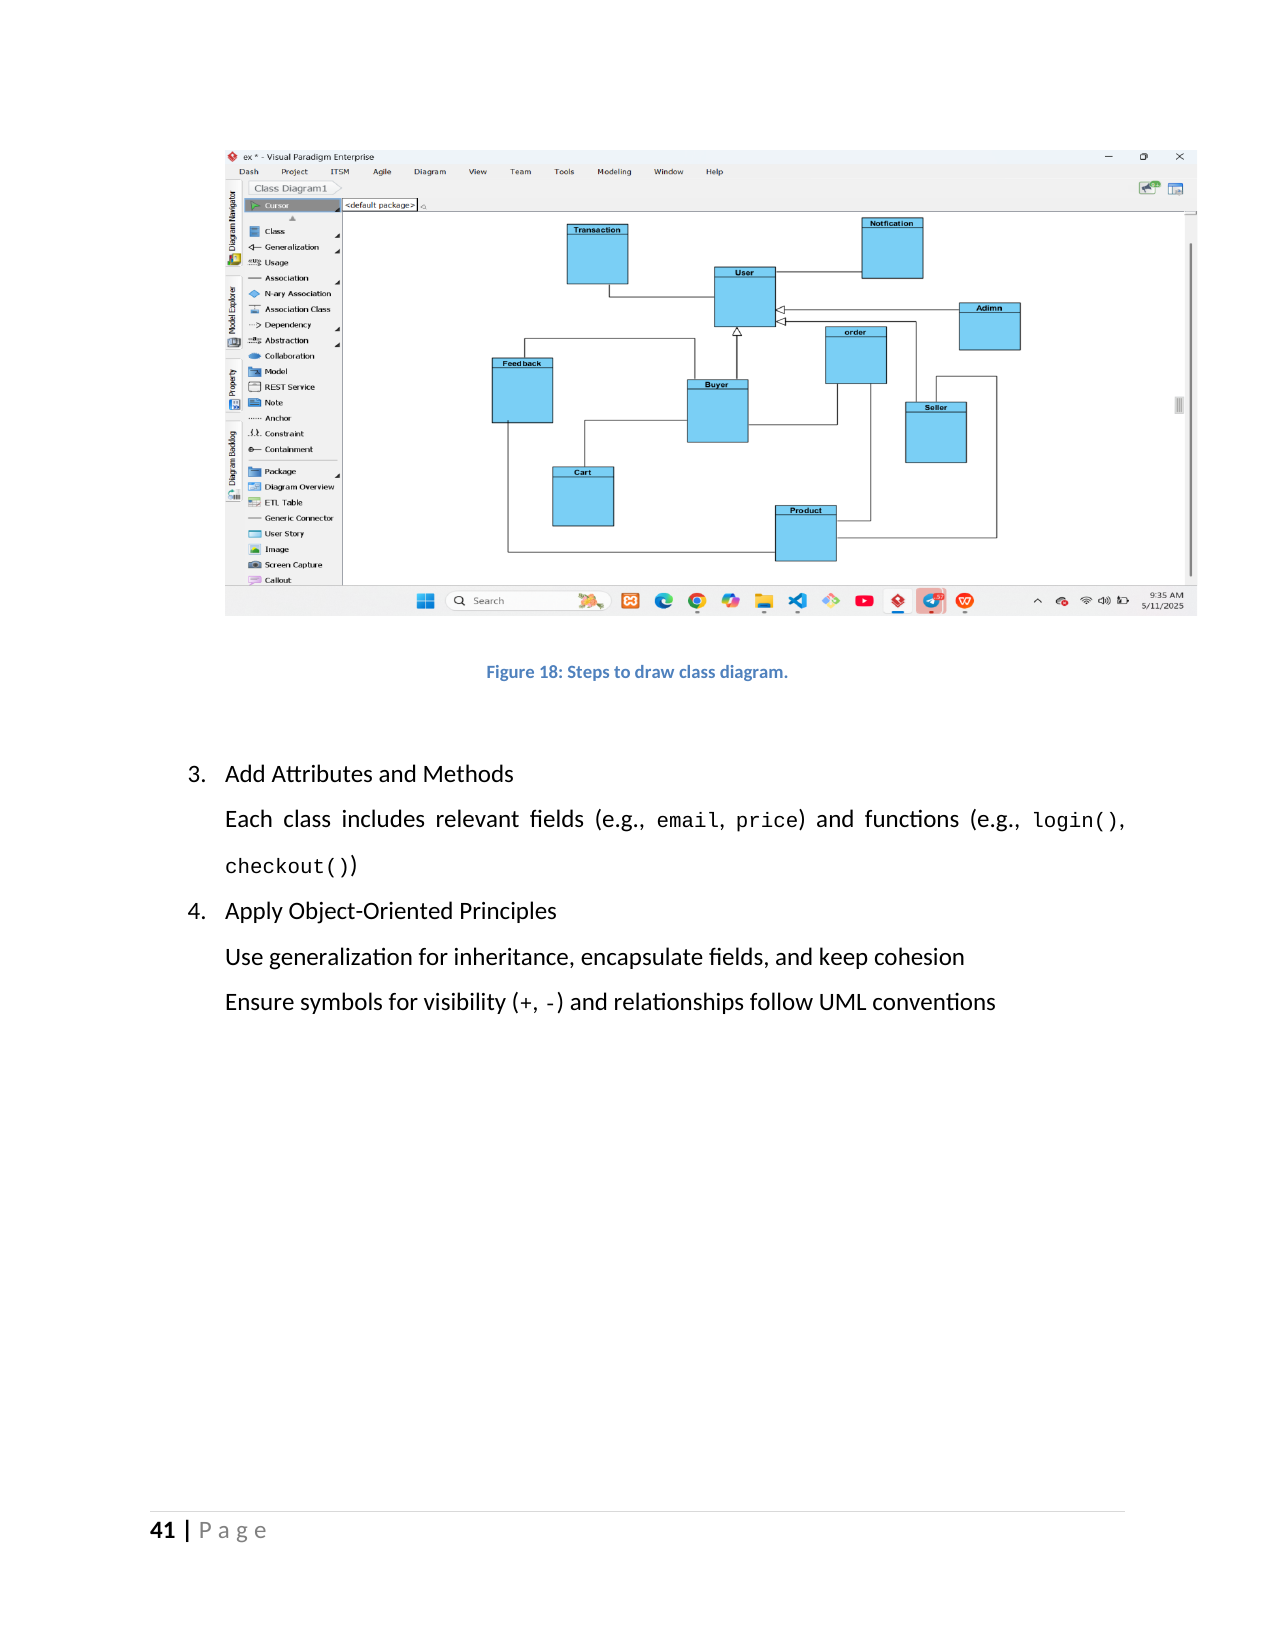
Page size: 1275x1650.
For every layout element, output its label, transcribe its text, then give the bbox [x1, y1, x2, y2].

list Apply Object-Oriented Principles [187, 895, 1125, 926]
list Add Attributes and Methods [187, 758, 1125, 788]
picture [225, 150, 1198, 616]
list Use generalization for inheritance, encapsulate fields, and keep cohesion [225, 941, 1125, 971]
list Each class includes relevant fields (e.g., email, price) and functions (e.g., login(), checkout()) [225, 803, 1125, 880]
list Ensure symbols for visibility (+, -) and relationships follow UML conventions [225, 986, 1125, 1017]
